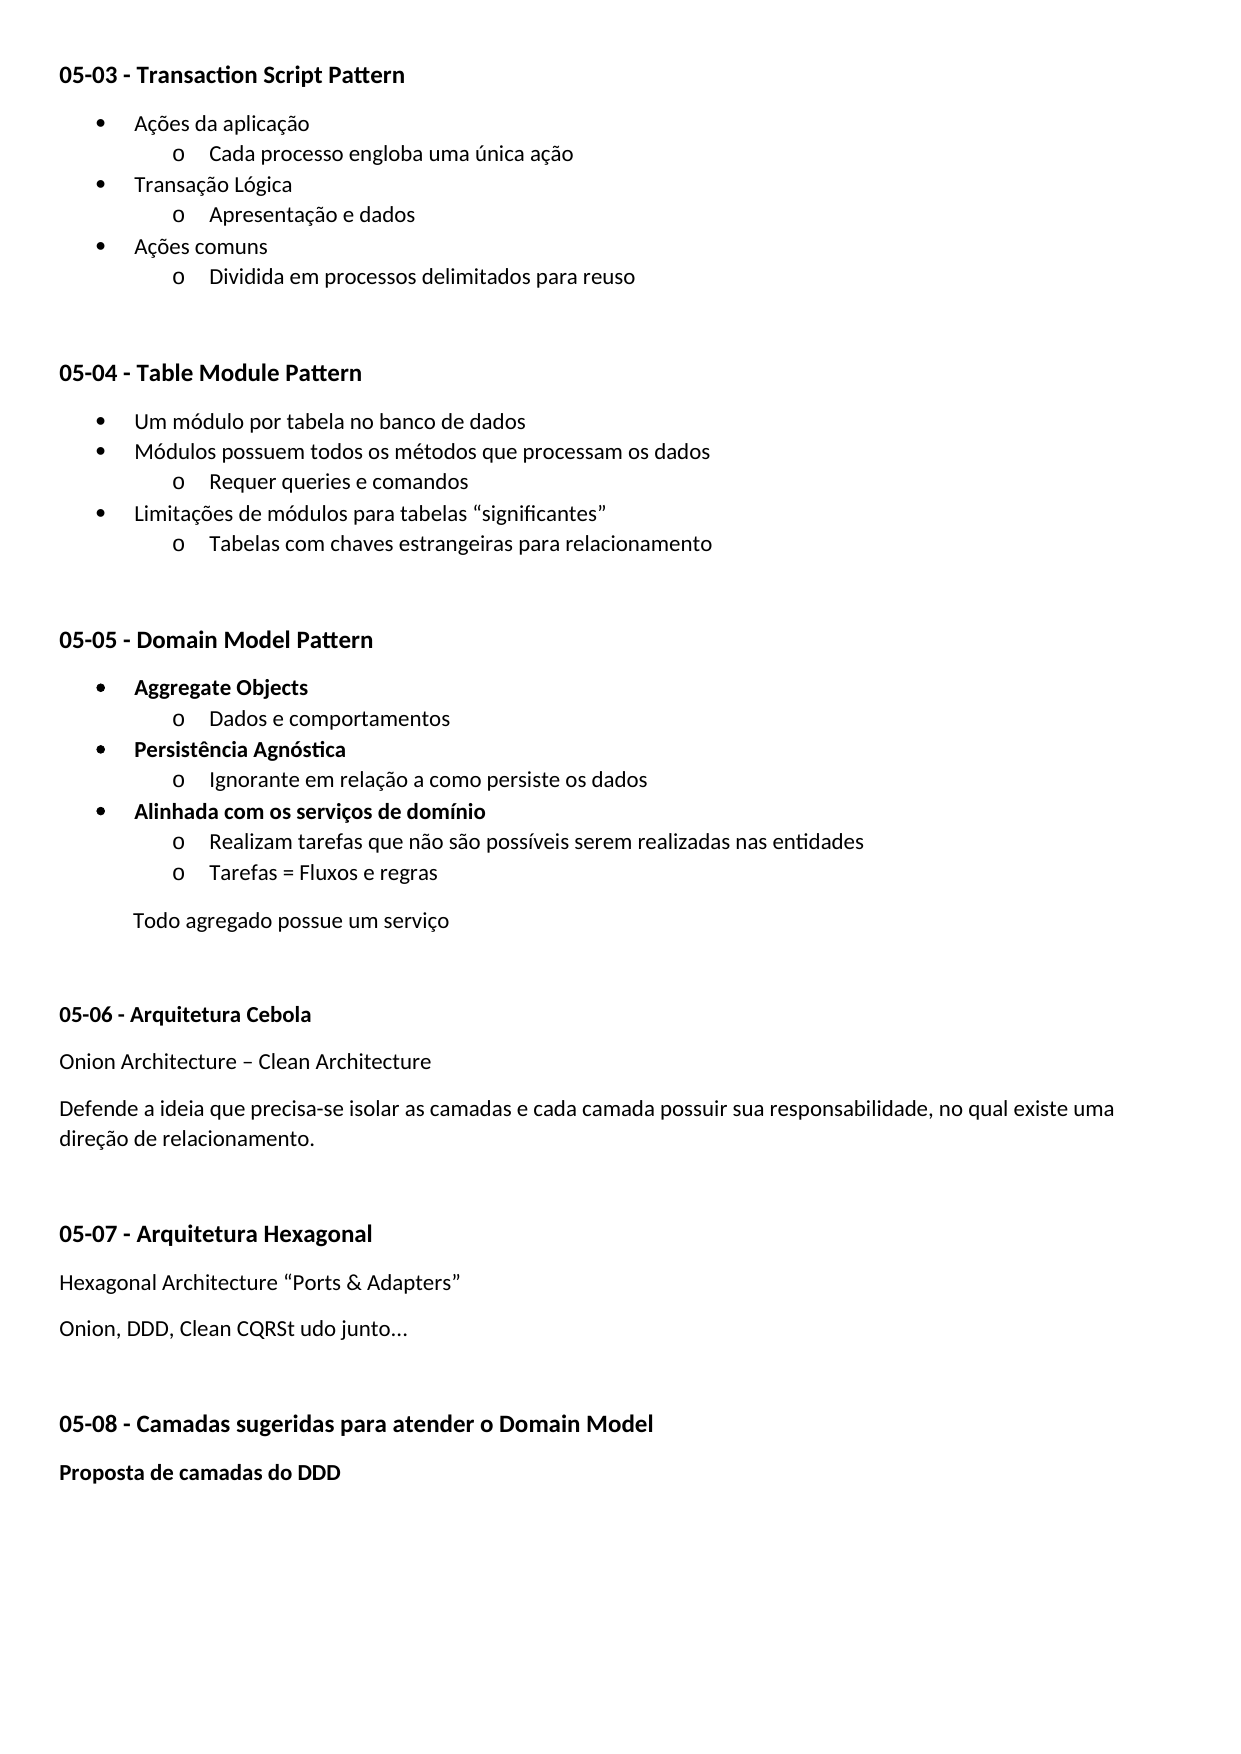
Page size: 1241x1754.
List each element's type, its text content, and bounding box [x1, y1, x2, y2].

subtitle 05-04 - Table Module Pattern [59, 357, 1181, 388]
subtitle 05-05 - Domain Model Pattern [59, 624, 1181, 654]
text Hexagonal Architecture “Ports & Adapters” [59, 1268, 1181, 1296]
list Um módulo por tabela no banco de dados [97, 407, 1181, 435]
list Tabelas com chaves estrangeiras para relacionamento [172, 529, 1181, 558]
text Defende a ideia que precisa-se isolar as camadas e cada camada possuir sua responsabilidade, no qual existe uma direção de relacionamento. [59, 1094, 1181, 1152]
subtitle Proposta de camadas do DDD [59, 1458, 1181, 1486]
list Alinhada com os serviços de domínio [97, 797, 1181, 825]
list Dados e comportamentos [172, 704, 1181, 733]
list Ações comuns [97, 232, 1181, 260]
list Apresentação e dados [172, 201, 1181, 230]
list Limitações de módulos para tabelas “significantes” [97, 499, 1181, 527]
text Onion Architecture – Clean Architecture [59, 1047, 1181, 1075]
list Realizam tarefas que não são possíveis serem realizadas nas entidades [172, 827, 1181, 856]
list Cada processo engloba uma única ação [172, 139, 1181, 168]
list Persistência Agnóstica [97, 735, 1181, 763]
subtitle 05-07 - Arquitetura Hexagonal [59, 1218, 1181, 1248]
text Todo agregado possue um serviço [59, 907, 1181, 934]
list Tarefas = Fluxos e regras [172, 858, 1181, 888]
list Transação Lógica [97, 170, 1181, 198]
list Dividida em processos delimitados para reuso [172, 262, 1181, 291]
text 05-06 - Arquitetura Cebola [59, 1000, 1181, 1028]
list Módulos possuem todos os métodos que processam os dados [97, 437, 1181, 465]
text Onion, DDD, Clean CQRSt udo junto... [59, 1314, 1181, 1342]
list Requer queries e comandos [172, 467, 1181, 496]
subtitle 05-03 - Transaction Script Pattern [59, 59, 1181, 89]
list Ações da aplicação [97, 109, 1181, 137]
list Ignorante em relação a como persiste os dados [172, 765, 1181, 794]
list Aggregate Objects [97, 673, 1181, 701]
subtitle 05-08 - Camadas sugeridas para atender o Domain Model [59, 1408, 1181, 1439]
